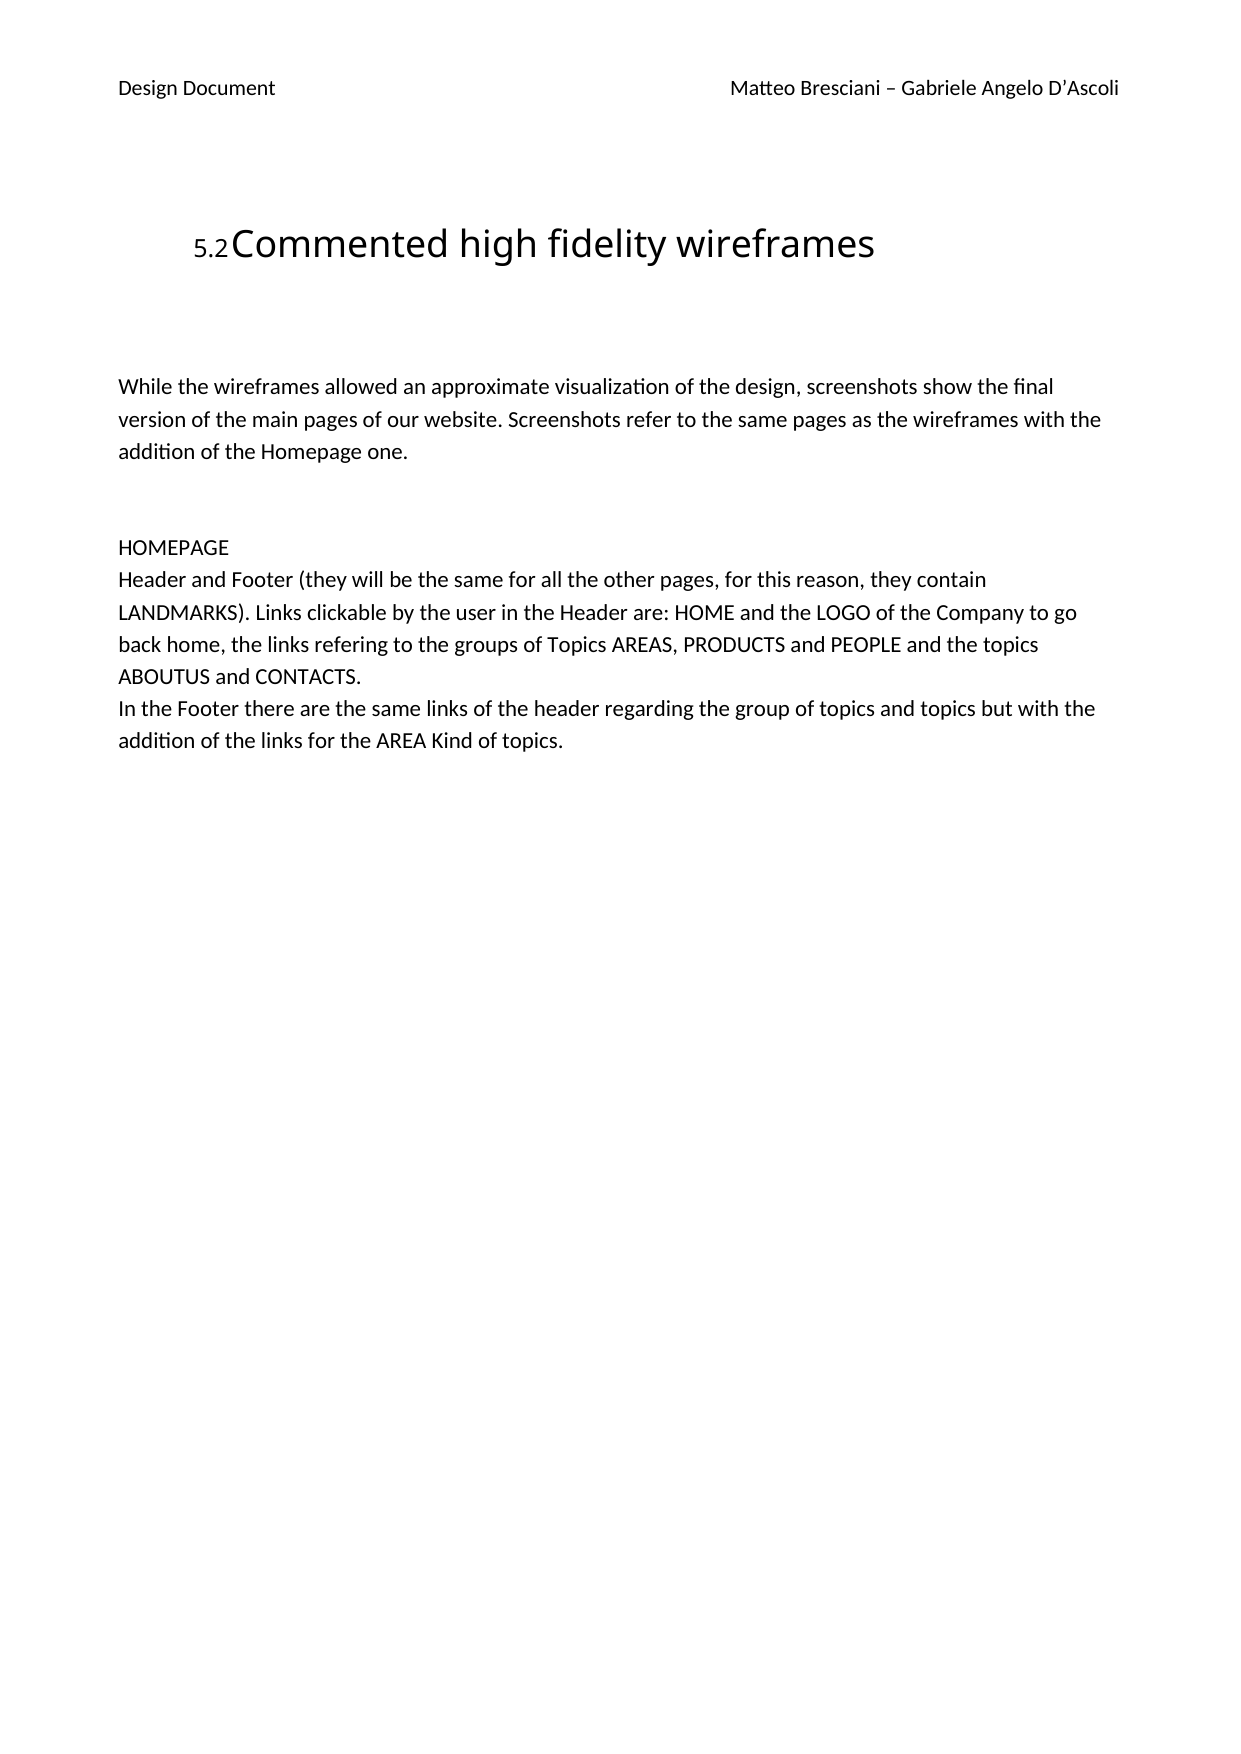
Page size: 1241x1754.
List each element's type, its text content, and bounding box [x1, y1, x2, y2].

text While the wireframes allowed an approximate visualization of the design, screenshots show the final version of the main pages of our website. Screenshots refer to the same pages as the wireframes with the addition of the Homepage one. [118, 372, 1122, 465]
text Header and Footer (they will be the same for all the other pages, for this reason, they contain LANDMARKS). Links clickable by the user in the Header are: HOME and the LOGO of the Company to go back home, the links refering to the groups of Topics AREAS, PRODUCTS and PEOPLE and the topics ABOUTUS and CONTACTS. [118, 566, 1122, 690]
text HOMEPAGE [118, 533, 1122, 561]
text In the Footer there are the same links of the header regarding the group of topics and topics but with the addition of the links for the AREA Kind of topics. [118, 694, 1122, 754]
list Commented high fidelity wireframes [193, 217, 1122, 268]
